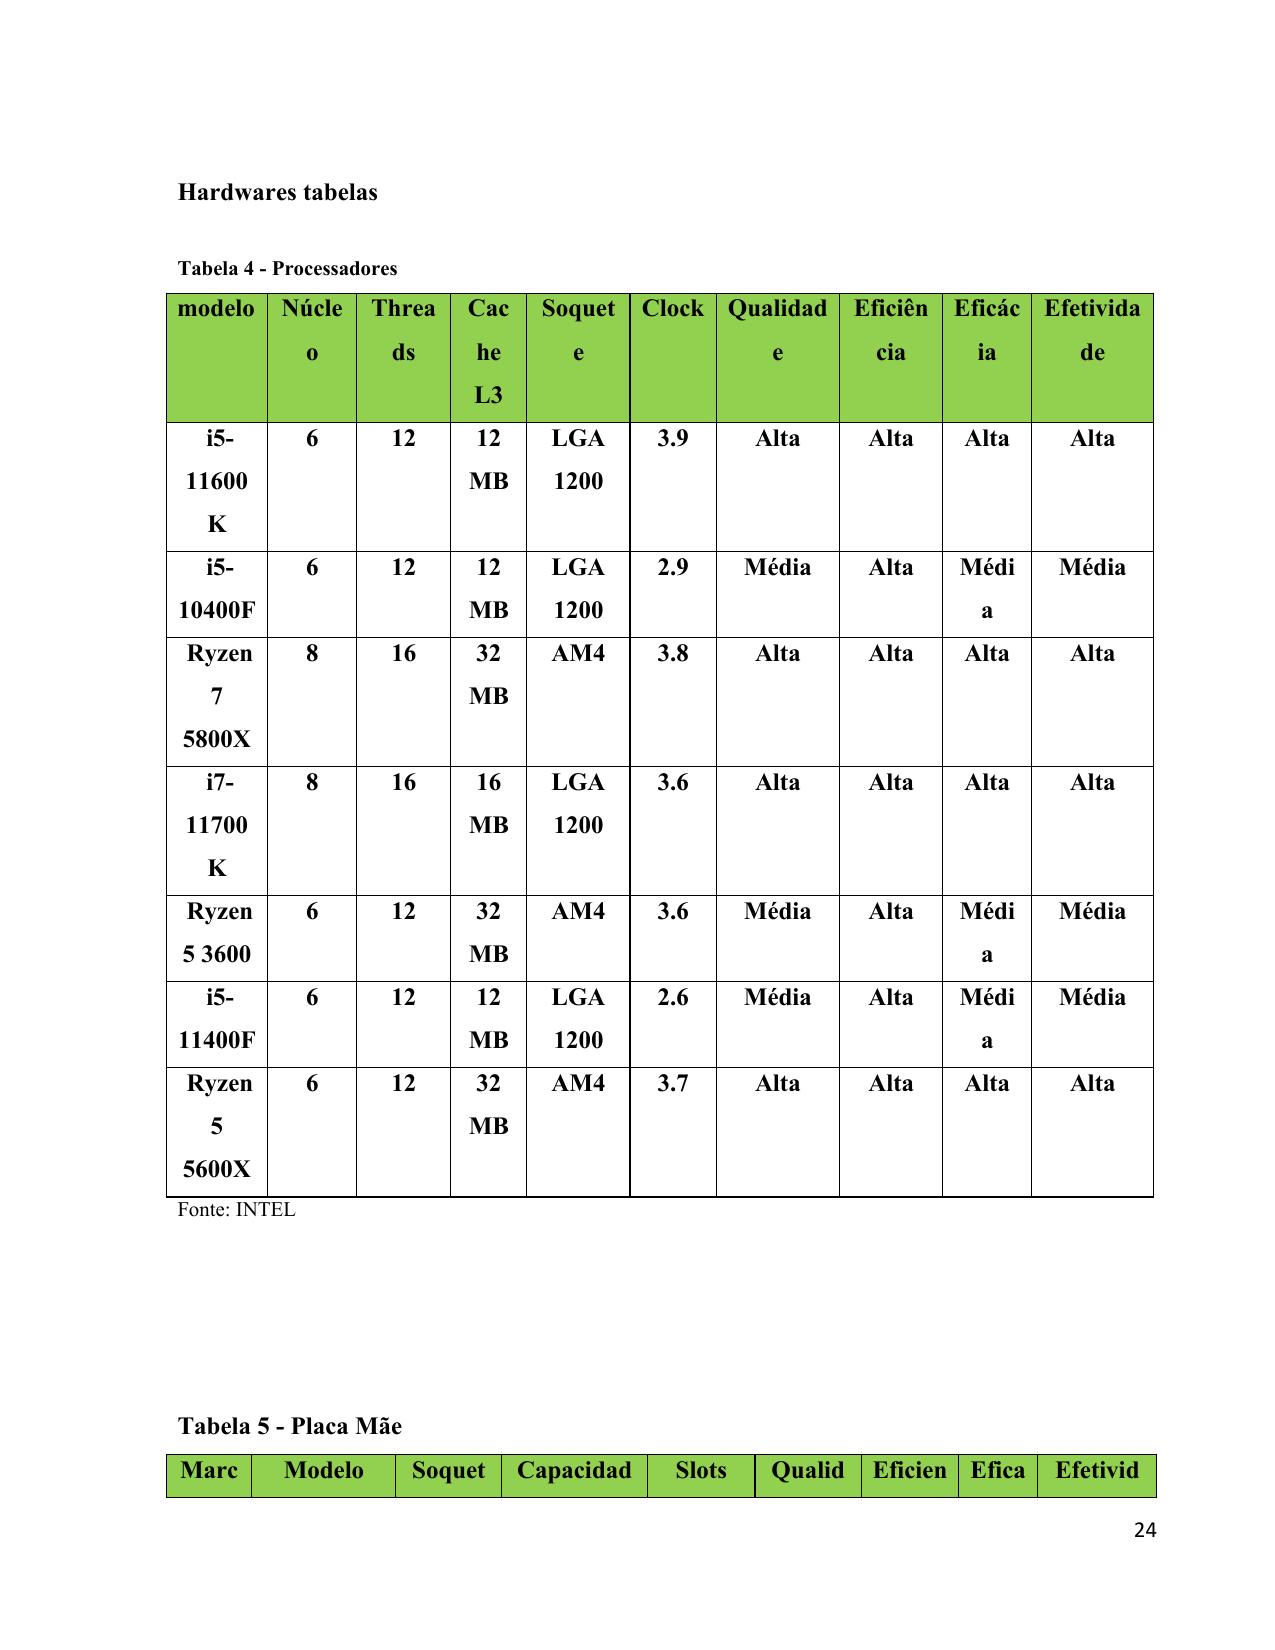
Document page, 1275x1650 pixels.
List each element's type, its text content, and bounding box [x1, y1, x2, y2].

table_cell Média [943, 982, 1031, 1067]
text Hardwares tabelas [177, 177, 1157, 206]
table_header Efetividade [1032, 294, 1153, 422]
table_header Capacidade RAM [502, 1455, 647, 1497]
table_cell Média [943, 896, 1031, 981]
table_header Soquete [527, 294, 629, 422]
table_cell 3.6 [631, 767, 716, 895]
table_header Qualidade [717, 294, 839, 422]
table_cell 8 [268, 767, 356, 895]
table_cell LGA 1200 [527, 423, 629, 551]
table_cell i5-11400F [167, 982, 267, 1067]
table_cell 3.6 [631, 896, 716, 981]
table_cell 32 MB [451, 896, 526, 981]
table_cell Ryzen 5 5600X [167, 1068, 267, 1196]
table_cell i5-11600K [167, 423, 267, 551]
text Fonte: INTEL [177, 1197, 1157, 1221]
table_cell LGA 1200 [527, 982, 629, 1067]
table_cell 16 MB [451, 767, 526, 895]
table_cell Alta [840, 767, 942, 895]
table_header Eficiente [862, 1455, 958, 1497]
table_cell Alta [840, 423, 942, 551]
table_header Clock [631, 294, 716, 422]
table_cell Média [1032, 982, 1153, 1067]
text Tabela 4 - Processadores [177, 256, 1157, 280]
table_cell 16 [357, 638, 450, 766]
table_cell Média [943, 552, 1031, 637]
table_cell 12 MB [451, 552, 526, 637]
table_cell Alta [840, 638, 942, 766]
table_cell Média [717, 982, 839, 1067]
table_cell Alta [717, 1068, 839, 1196]
table_cell 2.9 [631, 552, 716, 637]
table_cell Alta [1032, 767, 1153, 895]
table_cell Alta [717, 423, 839, 551]
table_header Threads [357, 294, 450, 422]
table_cell 2.6 [631, 982, 716, 1067]
table_cell 16 [357, 767, 450, 895]
table_header Slots RAM [648, 1455, 754, 1497]
table_cell Alta [840, 552, 942, 637]
table_cell Ryzen 5 3600 [167, 896, 267, 981]
table_header Soquete [396, 1455, 501, 1497]
table_cell 12 MB [451, 982, 526, 1067]
table_cell Alta [717, 638, 839, 766]
table_cell i7-11700K [167, 767, 267, 895]
table_cell Média [717, 896, 839, 981]
table_cell AM4 [527, 638, 629, 766]
table_cell 8 [268, 638, 356, 766]
table_cell LGA 1200 [527, 767, 629, 895]
table_header Qualidade [756, 1455, 861, 1497]
table_header Eficácia [943, 294, 1031, 422]
table_header Eficaz [959, 1455, 1037, 1497]
table_cell Ryzen 7 5800X [167, 638, 267, 766]
table_cell 6 [268, 896, 356, 981]
table_header Marca [167, 1455, 251, 1497]
table_cell Alta [840, 896, 942, 981]
table_header Modelo [252, 1455, 395, 1497]
table_cell 12 MB [451, 423, 526, 551]
table_cell Média [1032, 896, 1153, 981]
table_header Efetividade [1038, 1455, 1156, 1497]
table_cell Alta [943, 1068, 1031, 1196]
table_cell 3.9 [631, 423, 716, 551]
table_header Núcleo [268, 294, 356, 422]
table_cell Alta [943, 767, 1031, 895]
table_cell 12 [357, 552, 450, 637]
table_cell Média [717, 552, 839, 637]
table_cell 6 [268, 423, 356, 551]
table_cell Alta [943, 423, 1031, 551]
table_cell 6 [268, 1068, 356, 1196]
table_cell LGA 1200 [527, 552, 629, 637]
table_cell Alta [840, 982, 942, 1067]
table_header Eficiência [840, 294, 942, 422]
table_cell 32 MB [451, 638, 526, 766]
table_cell Média [1032, 552, 1153, 637]
table_cell 3.7 [631, 1068, 716, 1196]
text Tabela 5 - Placa Mãe [177, 1411, 1157, 1439]
table_cell 6 [268, 552, 356, 637]
table_header modelo [167, 294, 267, 422]
table_cell Alta [1032, 423, 1153, 551]
table_cell AM4 [527, 896, 629, 981]
table_cell 6 [268, 982, 356, 1067]
table_cell 12 [357, 982, 450, 1067]
table_cell 3.8 [631, 638, 716, 766]
table_cell 12 [357, 896, 450, 981]
table_cell Alta [1032, 638, 1153, 766]
table_cell 32 MB [451, 1068, 526, 1196]
table_cell 12 [357, 1068, 450, 1196]
table_cell Alta [717, 767, 839, 895]
table_cell Alta [943, 638, 1031, 766]
table_cell i5-10400F [167, 552, 267, 637]
table_cell Alta [840, 1068, 942, 1196]
table_cell Alta [1032, 1068, 1153, 1196]
table_cell AM4 [527, 1068, 629, 1196]
table_header Cache L3 [451, 294, 526, 422]
table_cell 12 [357, 423, 450, 551]
